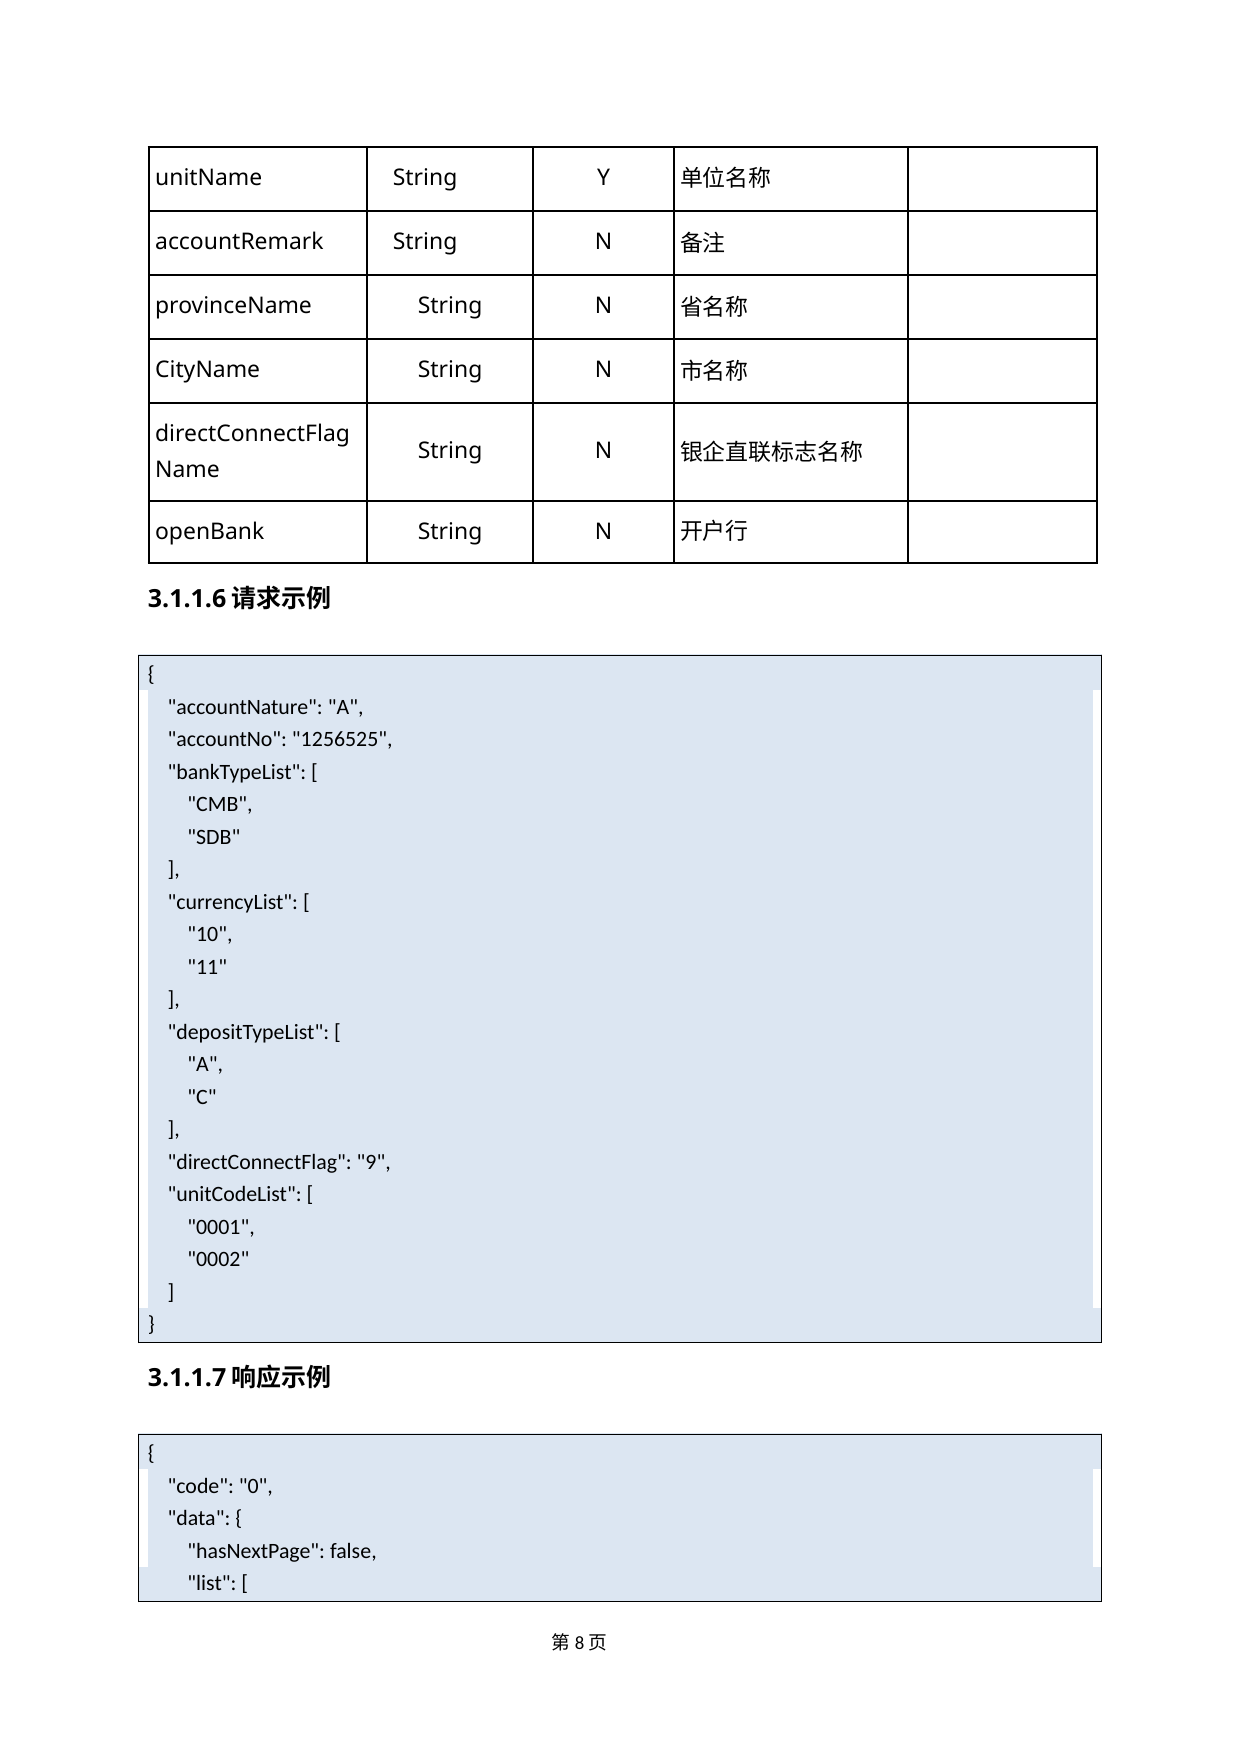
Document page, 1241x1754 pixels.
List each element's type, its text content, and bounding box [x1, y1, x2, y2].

table_cell 省名称 [675, 276, 907, 338]
table_cell 备注 [675, 212, 907, 274]
table_cell 银企直联标志名称 [675, 404, 907, 500]
text "accountNature": "A", [148, 690, 1093, 723]
text ], [148, 983, 1093, 1015]
table_cell String [368, 276, 532, 338]
text { [139, 1435, 1101, 1469]
table_cell unitName [150, 148, 366, 210]
text "currencyList": [ [148, 885, 1093, 918]
subtitle 3.1.1.7响应示例 [148, 1343, 1093, 1408]
table_cell openBank [150, 502, 366, 562]
text "accountNo": "1256525", [148, 723, 1093, 755]
table_cell String [368, 340, 532, 402]
text "11" [148, 950, 1093, 983]
table_cell String [368, 502, 532, 562]
table_cell 单位名称 [675, 148, 907, 210]
table_cell accountRemark [150, 212, 366, 274]
table_cell [909, 340, 1096, 402]
text "depositTypeList": [ [148, 1015, 1093, 1048]
text { [139, 656, 1101, 690]
text "unitCodeList": [ [148, 1178, 1093, 1210]
text "C" [148, 1080, 1093, 1113]
text "code": "0", [148, 1469, 1093, 1502]
table_cell N [534, 212, 673, 274]
text ], [148, 853, 1093, 885]
text "0001", [148, 1210, 1093, 1243]
table_cell String [368, 148, 532, 210]
text "directConnectFlag": "9", [148, 1145, 1093, 1178]
table_cell [909, 404, 1096, 500]
text "hasNextPage": false, [148, 1534, 1093, 1563]
table_cell N [534, 340, 673, 402]
table_cell 市名称 [675, 340, 907, 402]
text "0002" [148, 1243, 1093, 1275]
text "SDB" [148, 820, 1093, 853]
table_cell provinceName [150, 276, 366, 338]
table_cell String [368, 404, 532, 500]
text } [139, 1304, 1101, 1342]
text "list": [ [139, 1563, 1101, 1601]
table_cell [909, 212, 1096, 274]
table_cell [909, 276, 1096, 338]
table_cell [909, 148, 1096, 210]
table_cell N [534, 276, 673, 338]
text "10", [148, 918, 1093, 950]
text "A", [148, 1048, 1093, 1080]
table_cell String [368, 212, 532, 274]
table_cell N [534, 404, 673, 500]
text ] [148, 1275, 1093, 1304]
text "CMB", [148, 788, 1093, 820]
text "bankTypeList": [ [148, 755, 1093, 788]
table_cell 开户行 [675, 502, 907, 562]
table_cell directConnectFlagName [150, 404, 366, 500]
table_cell Y [534, 148, 673, 210]
table_cell CityName [150, 340, 366, 402]
text "data": { [148, 1502, 1093, 1534]
subtitle 3.1.1.6请求示例 [148, 564, 1093, 629]
text ], [148, 1113, 1093, 1145]
table_cell [909, 502, 1096, 562]
table_cell N [534, 502, 673, 562]
